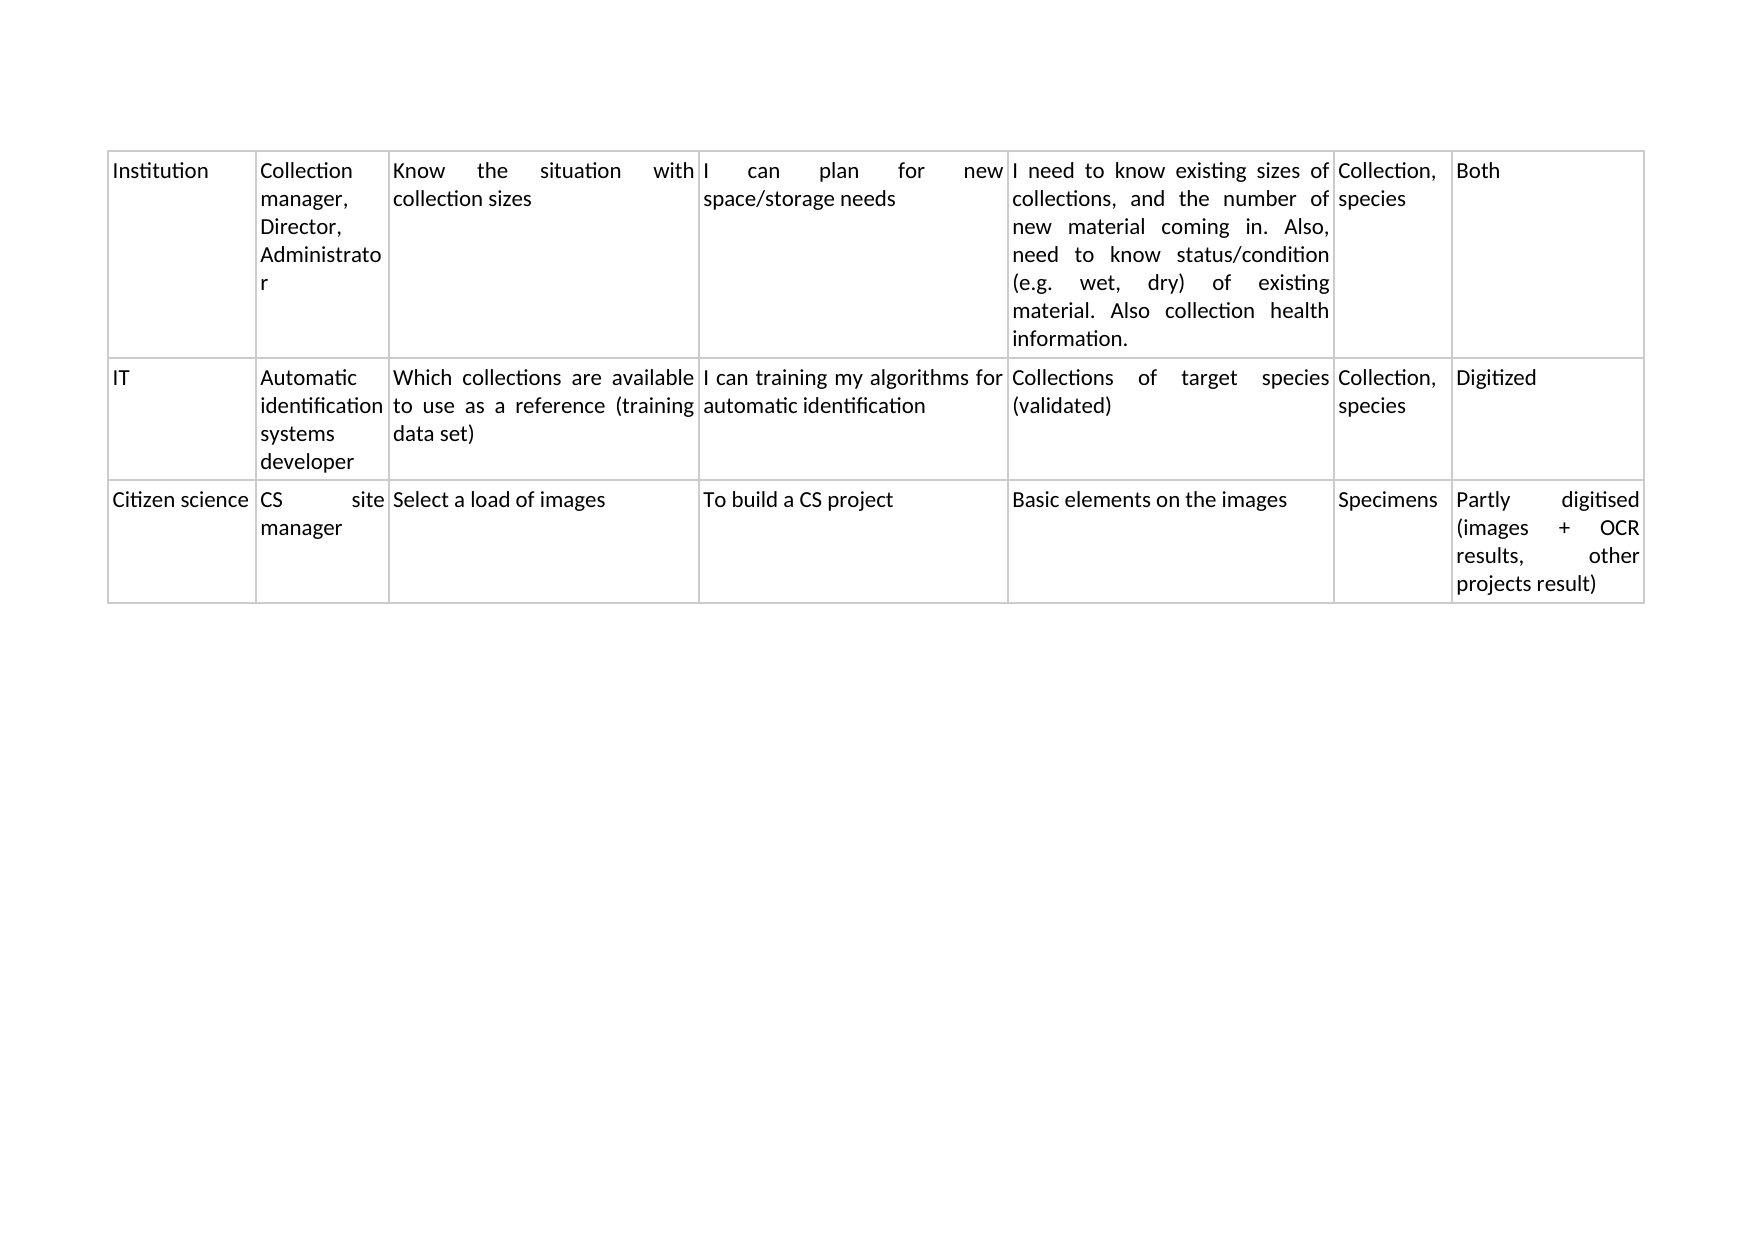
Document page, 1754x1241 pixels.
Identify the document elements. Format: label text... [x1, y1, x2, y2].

table_cell Digitized [1453, 359, 1643, 479]
table_cell Both [1453, 152, 1643, 357]
table_cell Know the situation with collection sizes [390, 152, 698, 357]
table_cell Citizen science [109, 481, 255, 602]
table_cell IT [109, 359, 255, 479]
table_cell Automatic identification systems developer [257, 359, 388, 479]
table_cell Collection, species [1335, 152, 1451, 357]
table_cell Basic elements on the images [1009, 481, 1333, 602]
table_cell Select a load of images [390, 481, 698, 602]
table_cell Partly digitised (images + OCR results, other projects result) [1453, 481, 1643, 602]
table_cell I need to know existing sizes of collections, and the number of new material coming in. Also, need to know status/condition (e.g. wet, dry) of existing material. Also collection health information. [1009, 152, 1333, 357]
table_cell I can training my algorithms for automatic identification [700, 359, 1007, 479]
table_cell Collections of target species (validated) [1009, 359, 1333, 479]
table_cell I can plan for new space/storage needs [700, 152, 1007, 357]
table_cell Which collections are available to use as a reference (training data set) [390, 359, 698, 479]
table_cell Collection manager, Director, Administrator [257, 152, 388, 357]
table_cell To build a CS project [700, 481, 1007, 602]
table_cell CS site manager [257, 481, 388, 602]
table_cell Specimens [1335, 481, 1451, 602]
table_cell Collection, species [1335, 359, 1451, 479]
table_cell Institution [109, 152, 255, 357]
